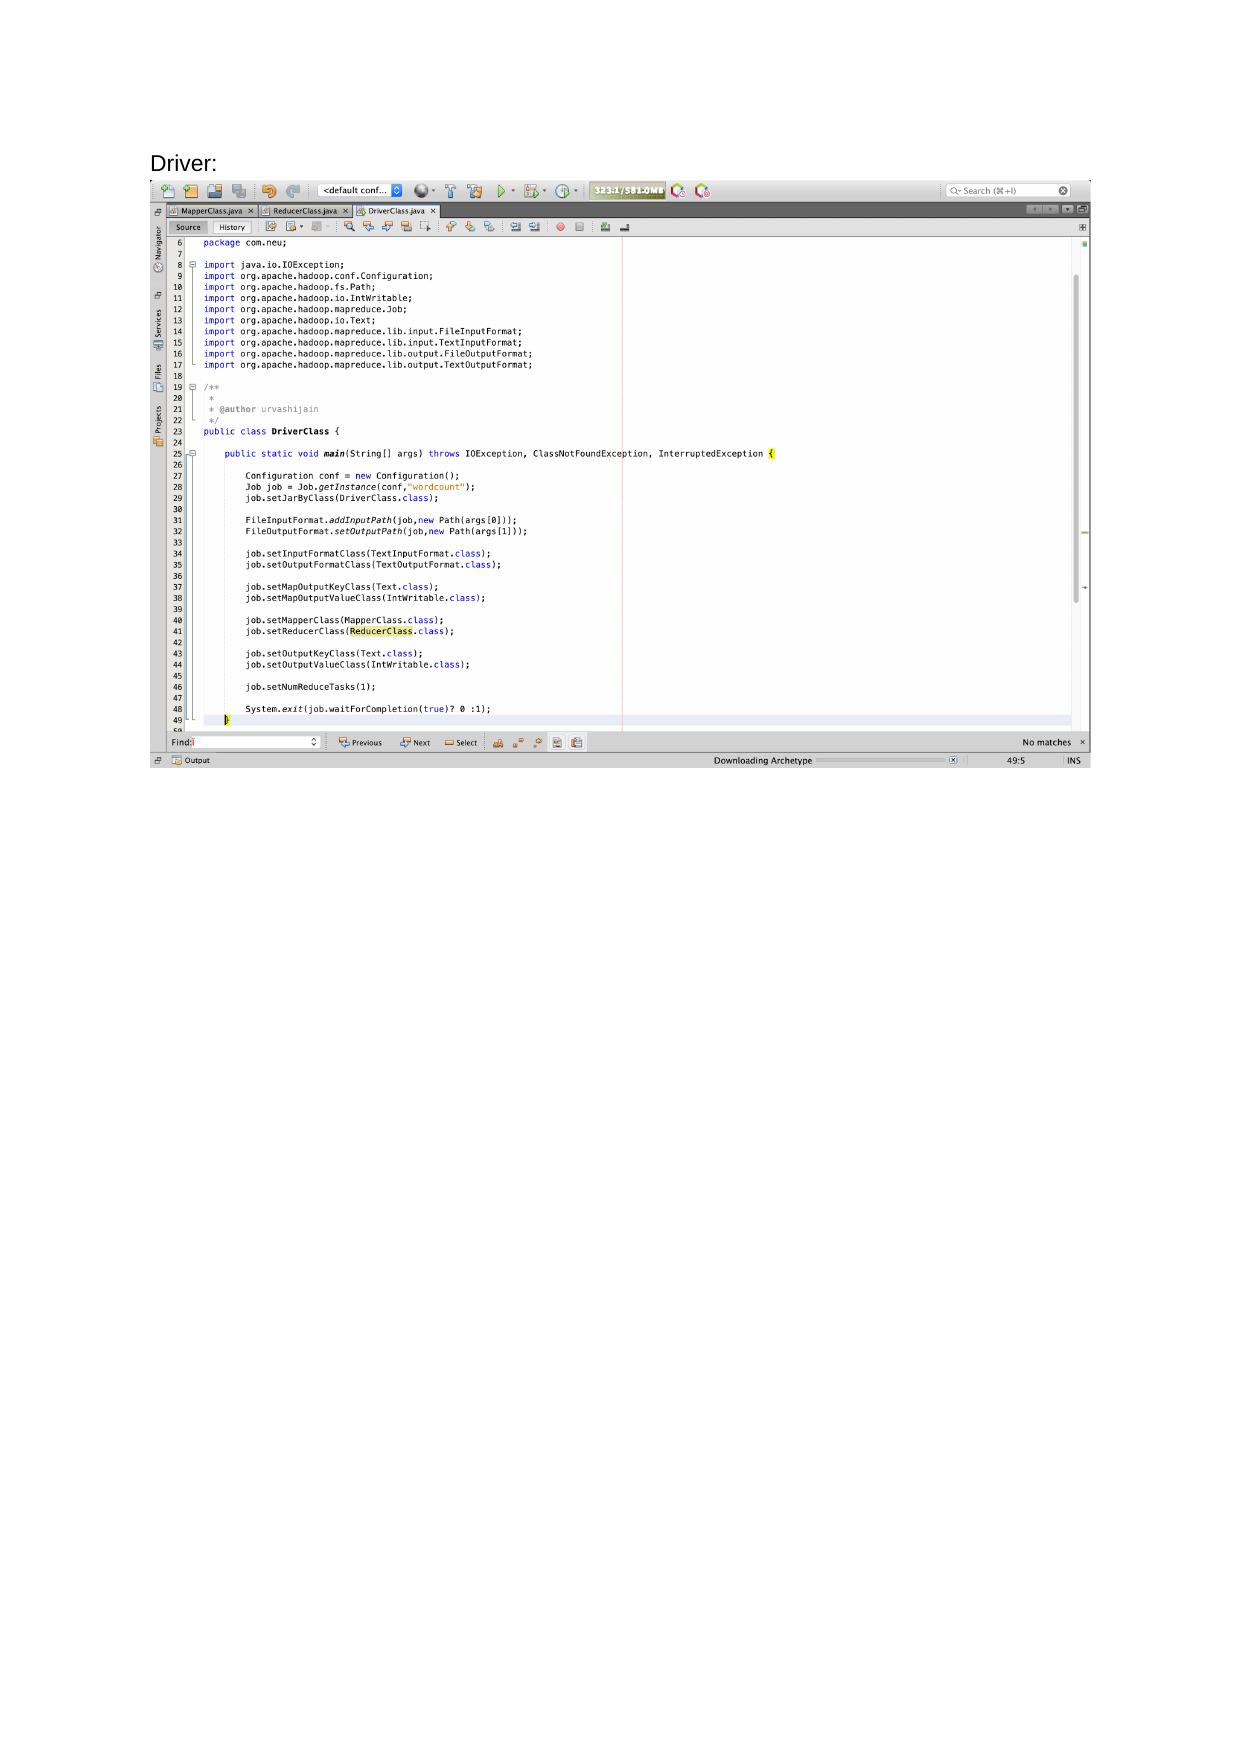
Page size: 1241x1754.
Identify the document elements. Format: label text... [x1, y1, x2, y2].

text Driver: [150, 150, 1090, 176]
picture [150, 180, 1091, 768]
